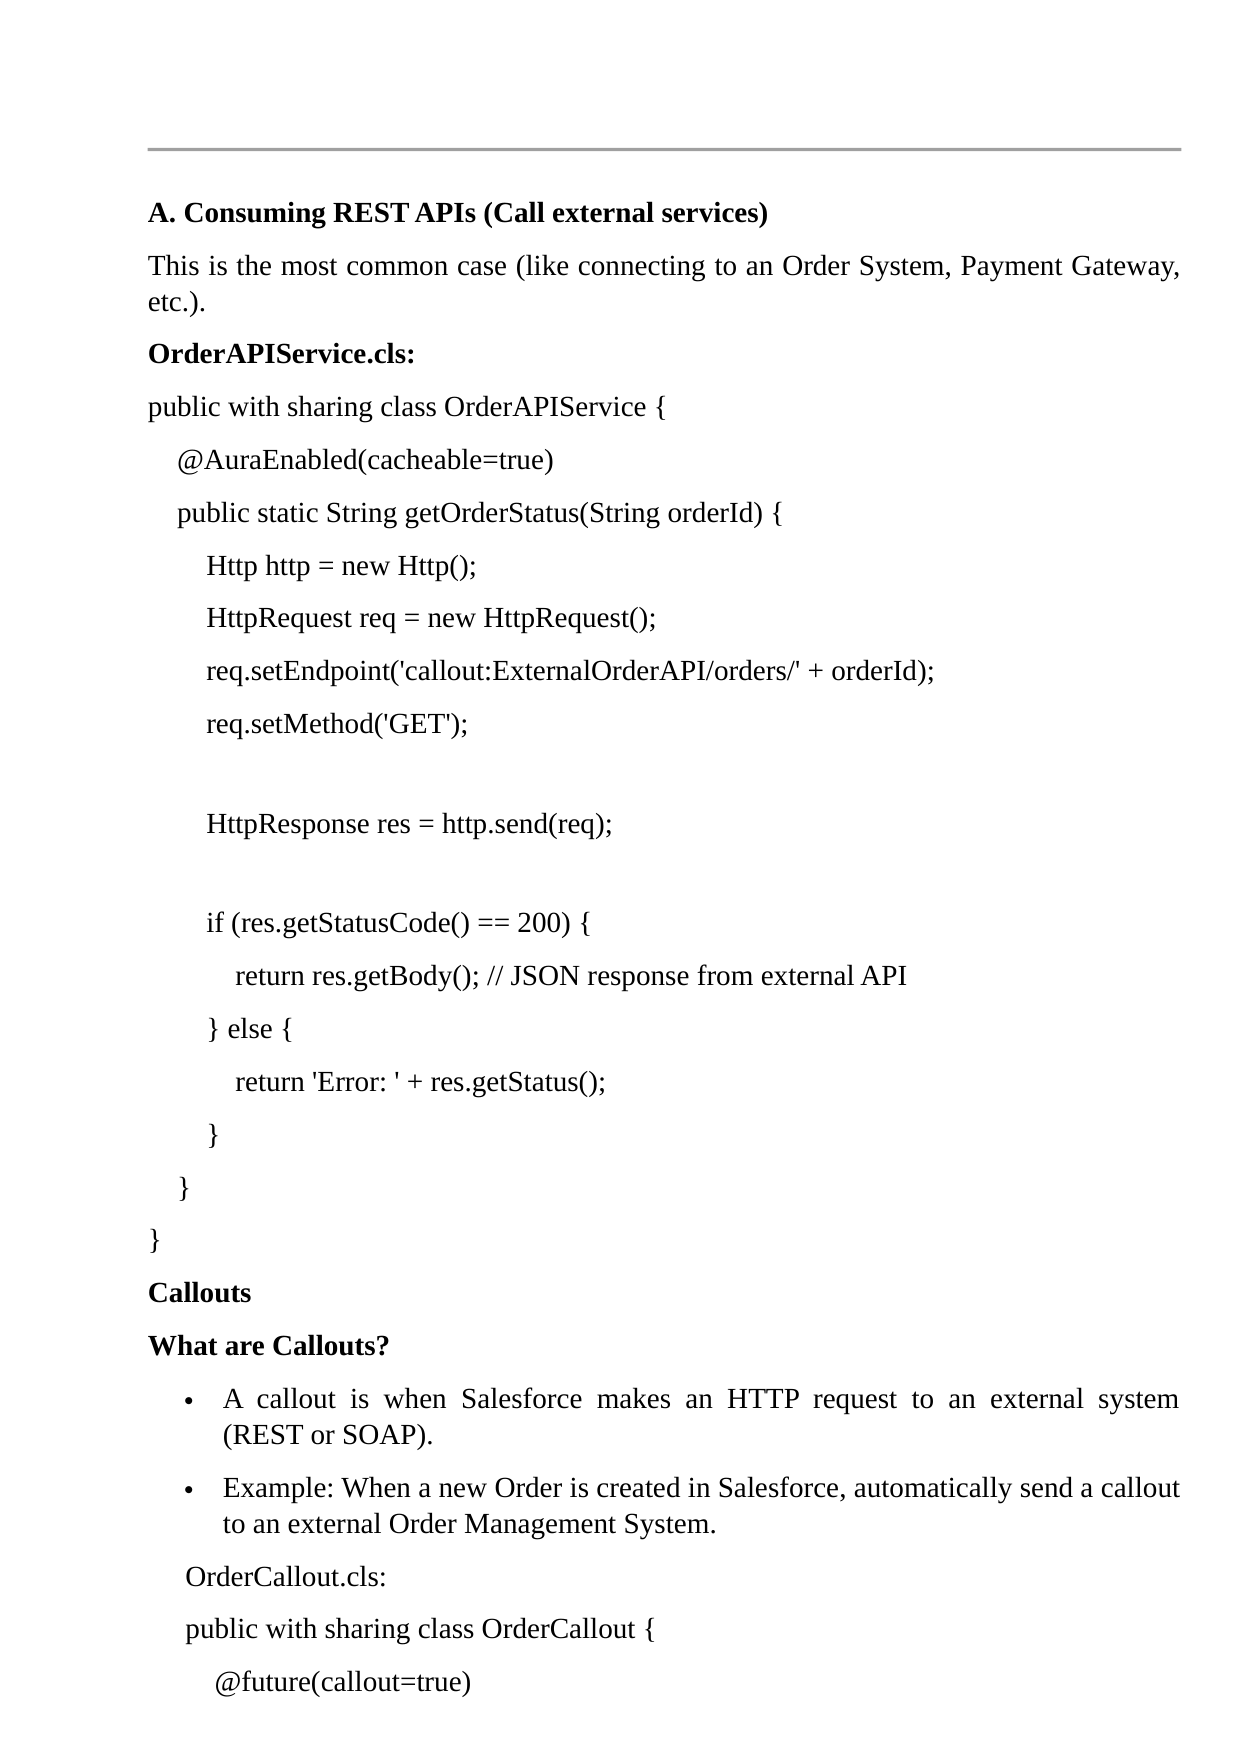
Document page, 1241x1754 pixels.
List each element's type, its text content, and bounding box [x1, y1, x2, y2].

text Http http = new Http(); [148, 548, 1181, 581]
text } [148, 1117, 1181, 1150]
text } [148, 1222, 1181, 1256]
text public with sharing class OrderAPIService { [148, 389, 1181, 423]
text @AuraEnabled(cacheable=true) [148, 442, 1181, 476]
text if (res.getStatusCode() == 200) { [148, 906, 1181, 939]
text return res.getBody(); // JSON response from external API [148, 958, 1181, 992]
text This is the most common case (like connecting to an Order System, Payment Gateway, etc.). [148, 248, 1181, 317]
text OrderCallout.cls: [185, 1559, 1181, 1592]
text } [148, 1170, 1181, 1203]
text A. Consuming REST APIs (Call external services) [148, 195, 1181, 228]
text OrderAPIService.cls: [148, 337, 1181, 370]
text public static String getOrderStatus(String orderId) { [148, 495, 1181, 528]
text public with sharing class OrderCallout { [185, 1612, 1181, 1645]
text req.setMethod('GET'); [148, 706, 1181, 740]
text } else { [148, 1011, 1181, 1045]
text req.setEndpoint('callout:ExternalOrderAPI/orders/' + orderId); [148, 653, 1181, 687]
text return 'Error: ' + res.getStatus(); [148, 1064, 1181, 1098]
list Example: When a new Order is created in Salesforce, automatically send a callout to an external Order Management System. [185, 1470, 1181, 1539]
text What are Callouts? [148, 1328, 1181, 1362]
text Callouts [148, 1275, 1181, 1309]
text HttpResponse res = http.send(req); [148, 806, 1181, 839]
list A callout is when Salesforce makes an HTTP request to an external system (REST or SOAP). [185, 1381, 1181, 1451]
text HttpRequest req = new HttpRequest(); [148, 601, 1181, 634]
text @future(callout=true) [185, 1664, 1181, 1698]
